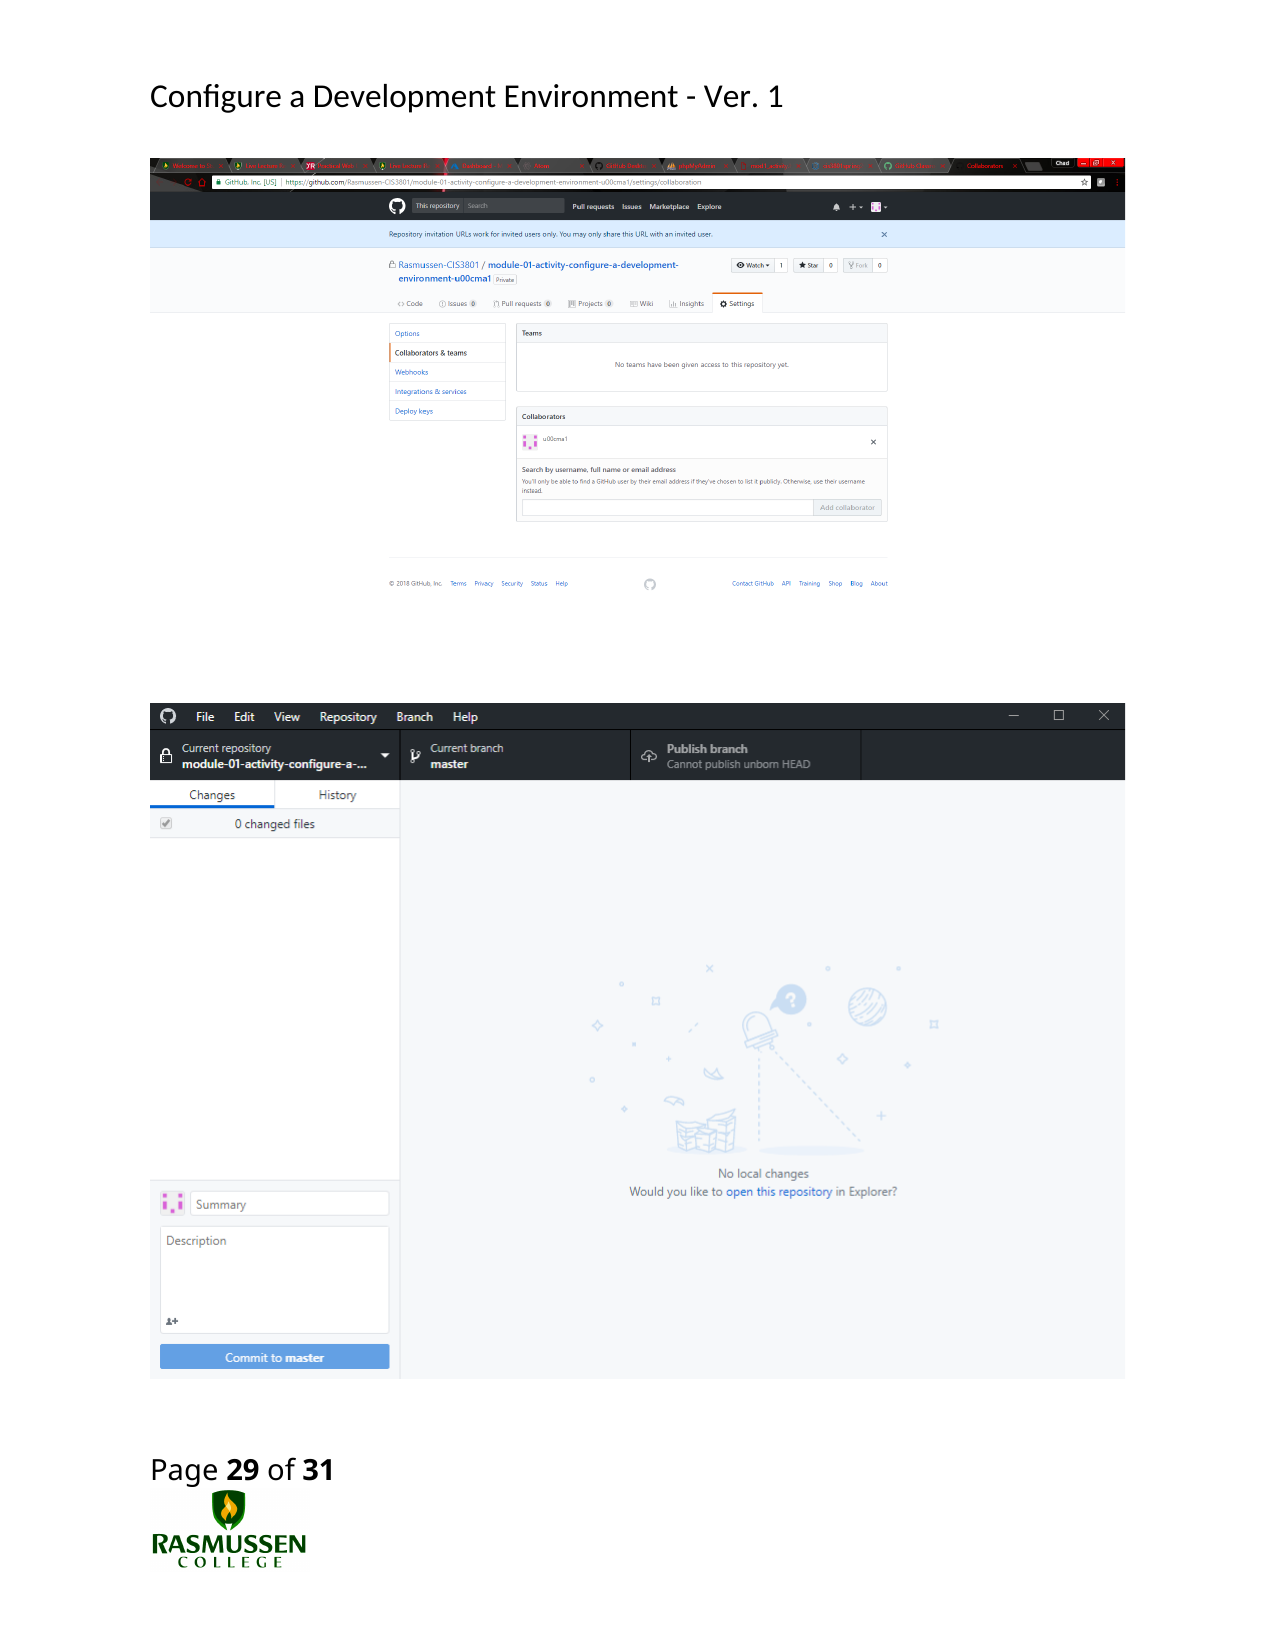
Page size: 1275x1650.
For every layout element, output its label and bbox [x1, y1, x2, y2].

picture [150, 703, 1125, 1379]
picture [150, 1488, 310, 1572]
picture [150, 158, 1125, 685]
